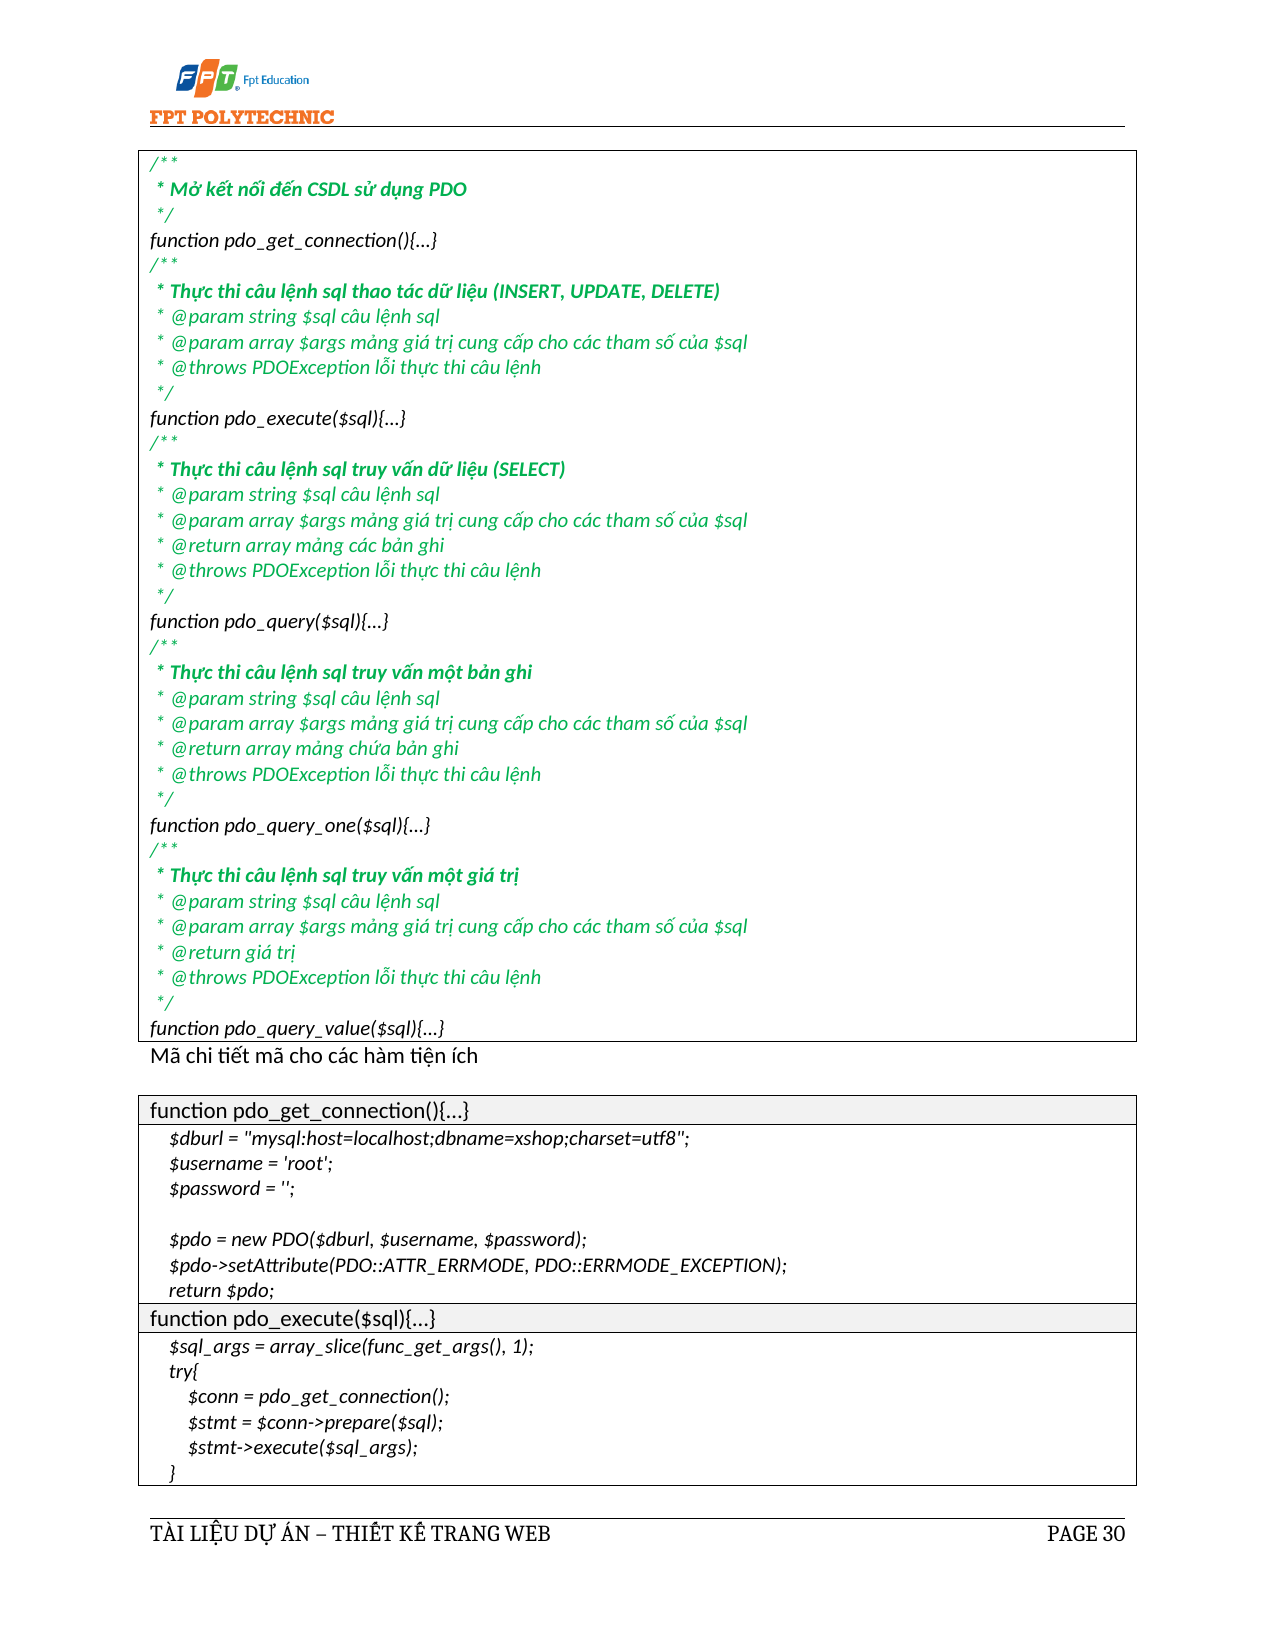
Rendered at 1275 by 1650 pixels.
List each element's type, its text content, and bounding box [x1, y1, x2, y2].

table_header function pdo_get_connection(){…} [139, 1096, 1136, 1124]
table_cell function pdo_execute($sql){…} [139, 1304, 1136, 1332]
picture [150, 59, 336, 124]
table_cell $dburl = "mysql:host=localhost;dbname=xshop;charset=utf8"; $username = 'root'; $password = ''; $pdo = new PDO($dburl, $username, $password); $pdo->setAttribute(PDO::ATTR_ERRMODE, PDO::ERRMODE_EXCEPTION); return $pdo; [139, 1125, 1136, 1303]
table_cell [139, 1333, 1136, 1485]
text Mã chi tiết mã cho các hàm tiện ích [150, 1042, 1125, 1070]
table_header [139, 151, 1136, 1041]
